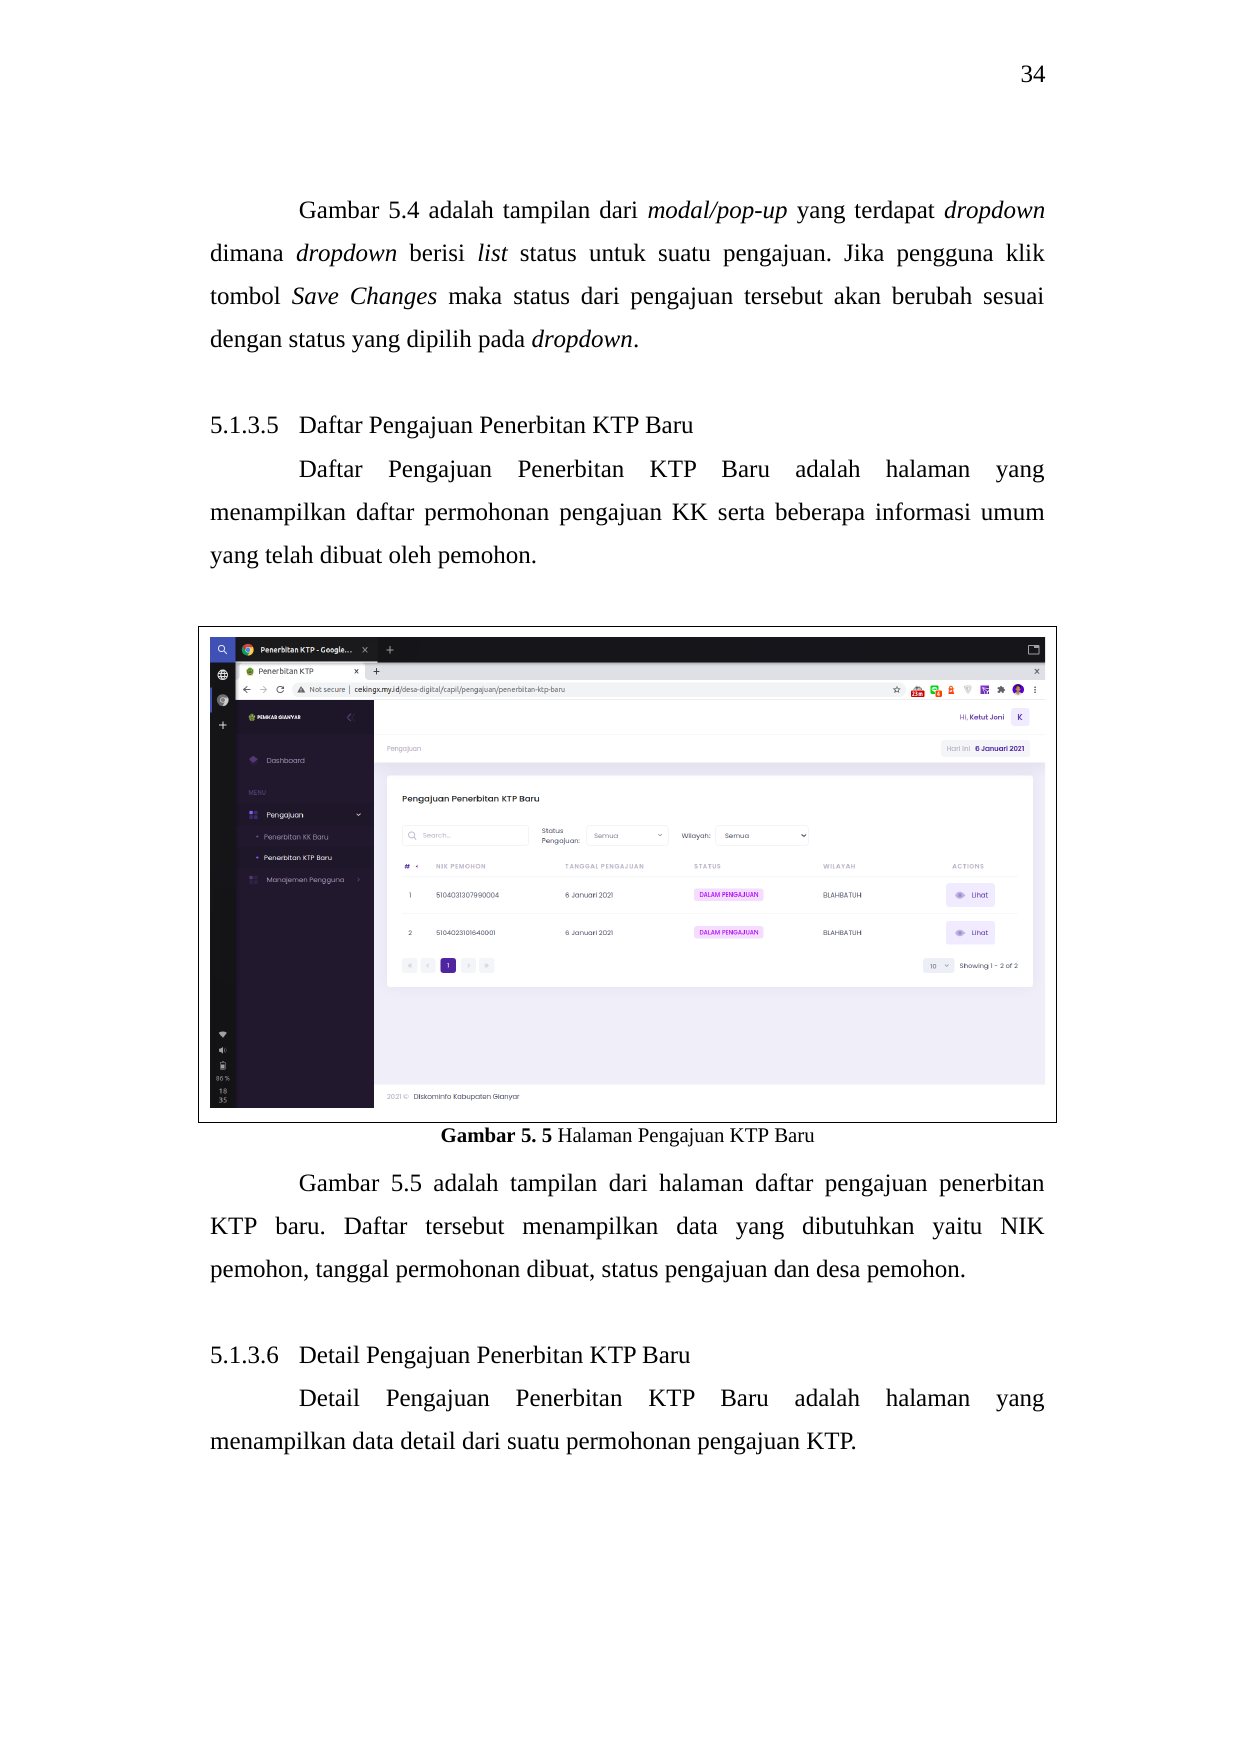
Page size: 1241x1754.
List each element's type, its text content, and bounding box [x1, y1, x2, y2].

text Gambar 5. 5 Halaman Pengajuan KTP Baru [210, 1123, 1045, 1147]
text Gambar 5.4 adalah tampilan dari modal/pop-up yang terdapat dropdown dimana dropdown berisi list status untuk suatu pengajuan. Jika pengguna klik tombol Save Changes maka status dari pengajuan tersebut akan berubah sesuai dengan status yang dipilih pada dropdown. [210, 195, 1045, 353]
list Daftar Pengajuan Penerbitan KTP Baru [210, 411, 1045, 439]
picture [210, 637, 1046, 1108]
list Detail Pengajuan Penerbitan KTP Baru [210, 1340, 1045, 1369]
text Gambar 5.5 adalah tampilan dari halaman daftar pengajuan penerbitan KTP baru. Daftar tersebut menampilkan data yang dibutuhkan yaitu NIK pemohon, tanggal permohonan dibuat, status pengajuan dan desa pemohon. [210, 1168, 1045, 1283]
table_header [199, 627, 1056, 1122]
list Daftar Pengajuan Penerbitan KTP Baru adalah halaman yang menampilkan daftar permohonan pengajuan KK serta beberapa informasi umum yang telah dibuat oleh pemohon. [210, 454, 1045, 569]
list Detail Pengajuan Penerbitan KTP Baru adalah halaman yang menampilkan data detail dari suatu permohonan pengajuan KTP. [210, 1383, 1045, 1455]
